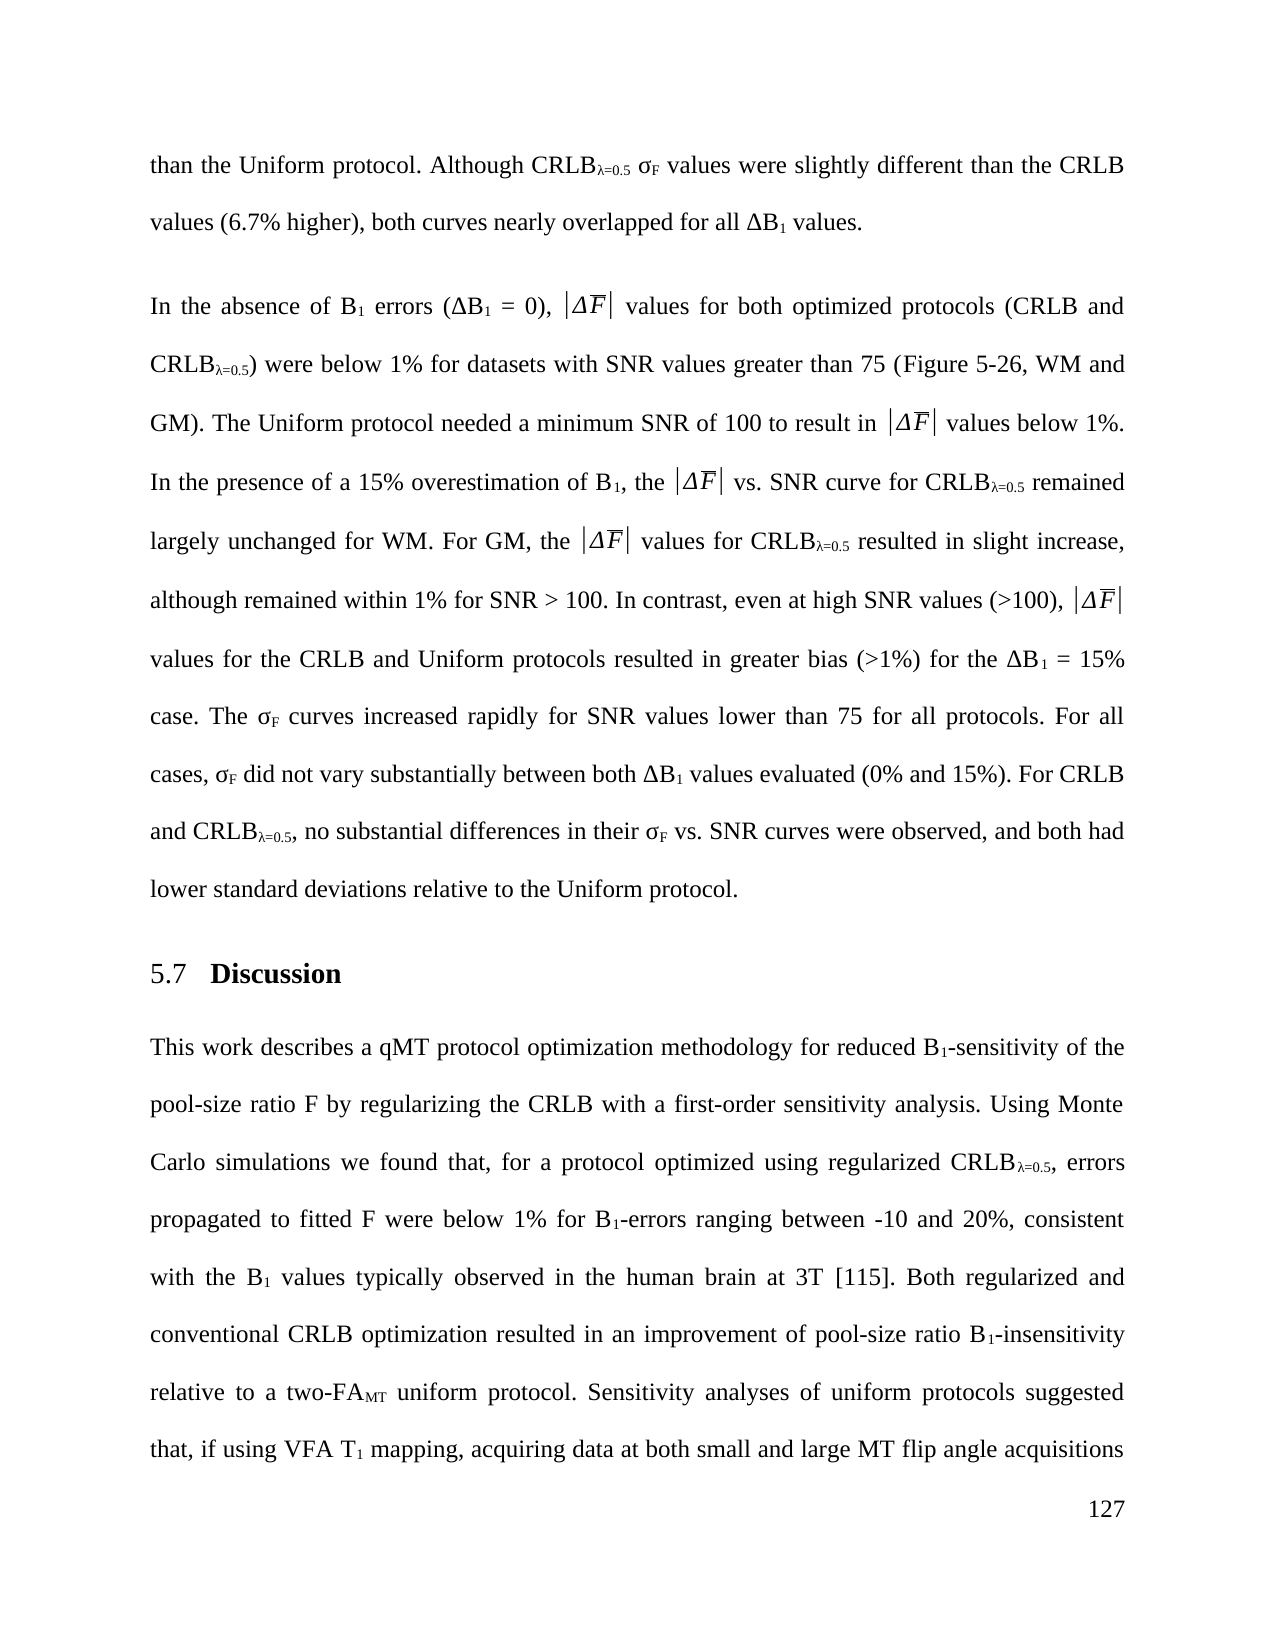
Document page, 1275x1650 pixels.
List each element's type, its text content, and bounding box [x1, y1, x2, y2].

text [150, 1032, 1125, 1463]
subtitle Discussion [150, 956, 1125, 990]
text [150, 150, 1125, 236]
